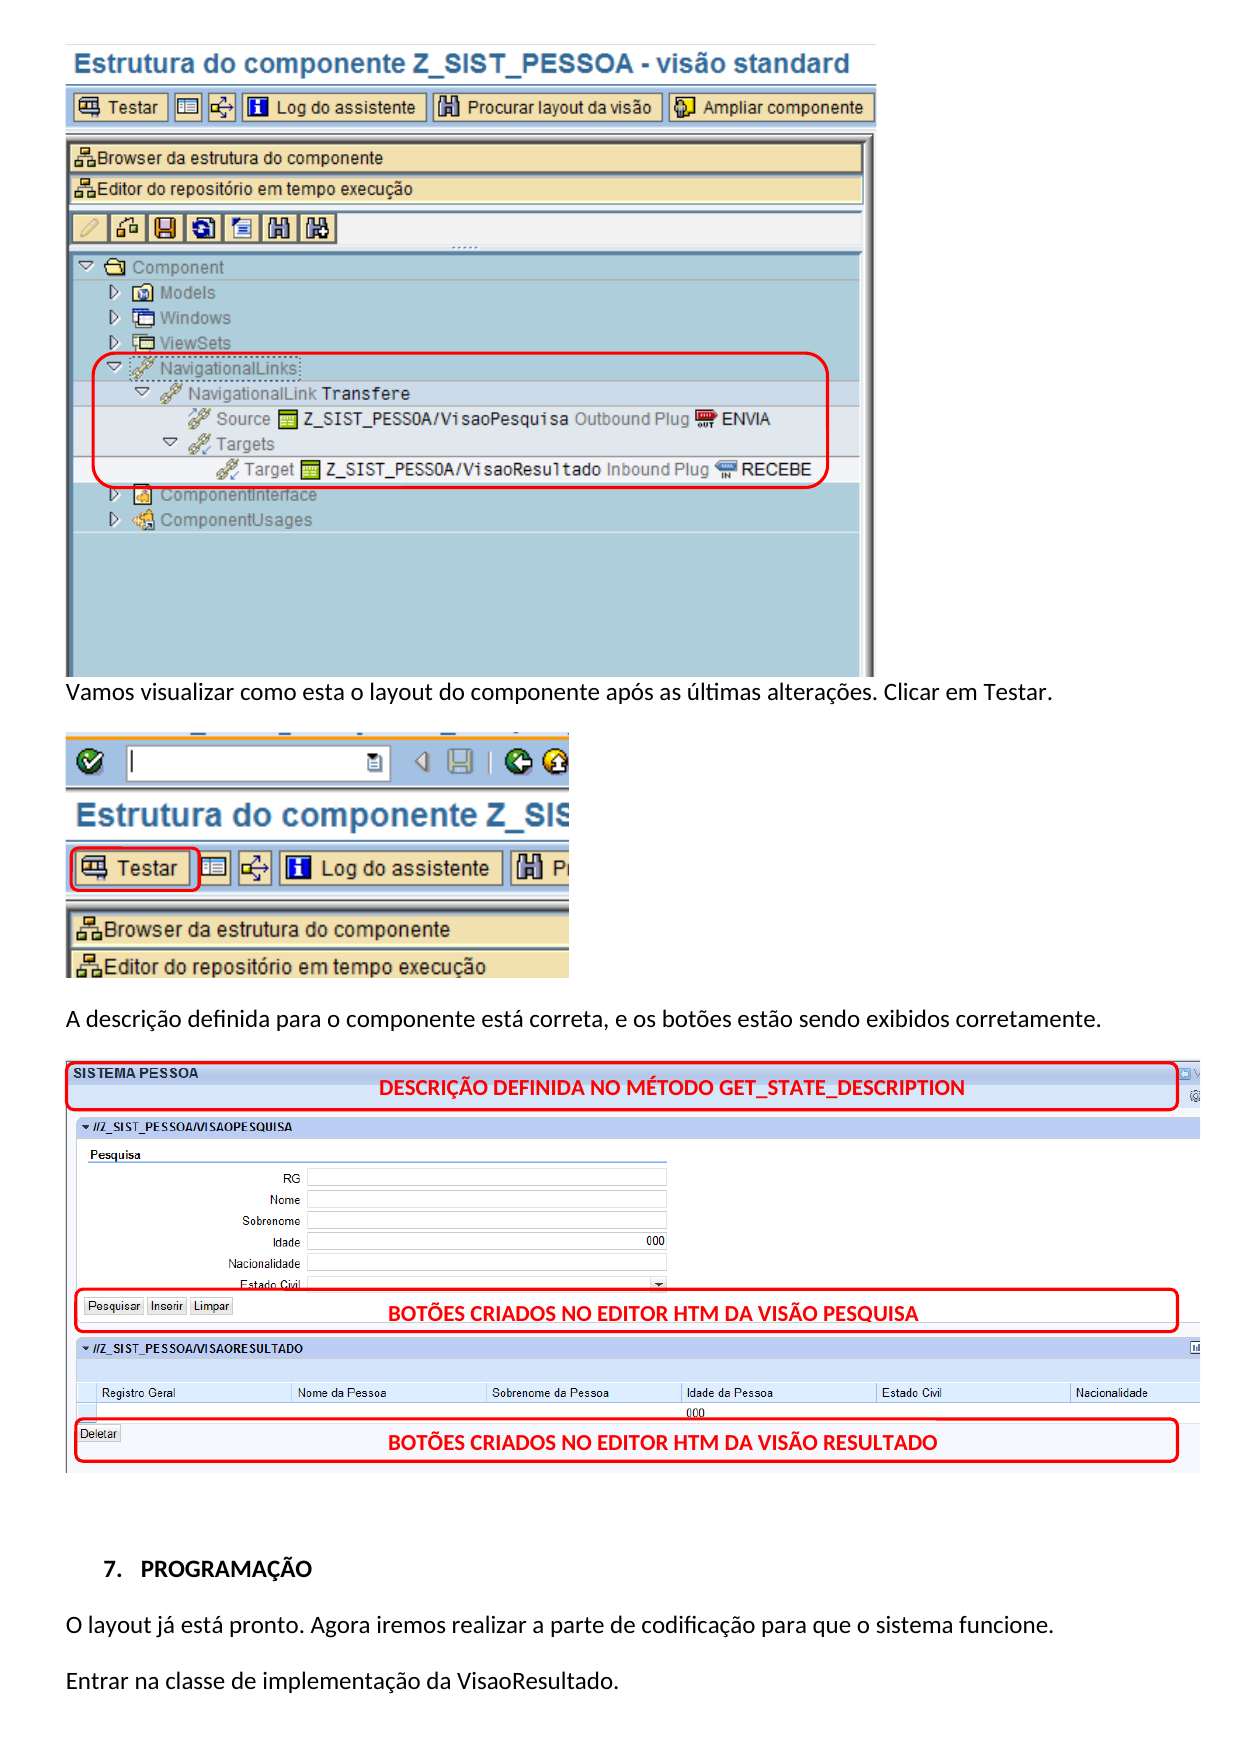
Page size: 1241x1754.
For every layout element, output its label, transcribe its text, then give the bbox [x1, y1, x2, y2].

text Entrar na classe de implementação da VisaoResultado. [66, 1665, 1153, 1695]
text A descrição definida para o componente está correta, e os botões estão sendo exibidos corretamente. [66, 1003, 1153, 1033]
text O layout já está pronto. Agora iremos realizar a parte de codificação para que o sistema funcione. [66, 1609, 1153, 1639]
picture [65, 732, 569, 978]
picture [69, 1065, 1175, 1108]
picture [65, 1058, 1200, 1473]
text Vamos visualizar como esta o layout do componente após as últimas alterações. Clicar em Testar. [66, 676, 1153, 707]
list PROGRAMAÇÃO [103, 1553, 1153, 1584]
picture [65, 44, 877, 677]
